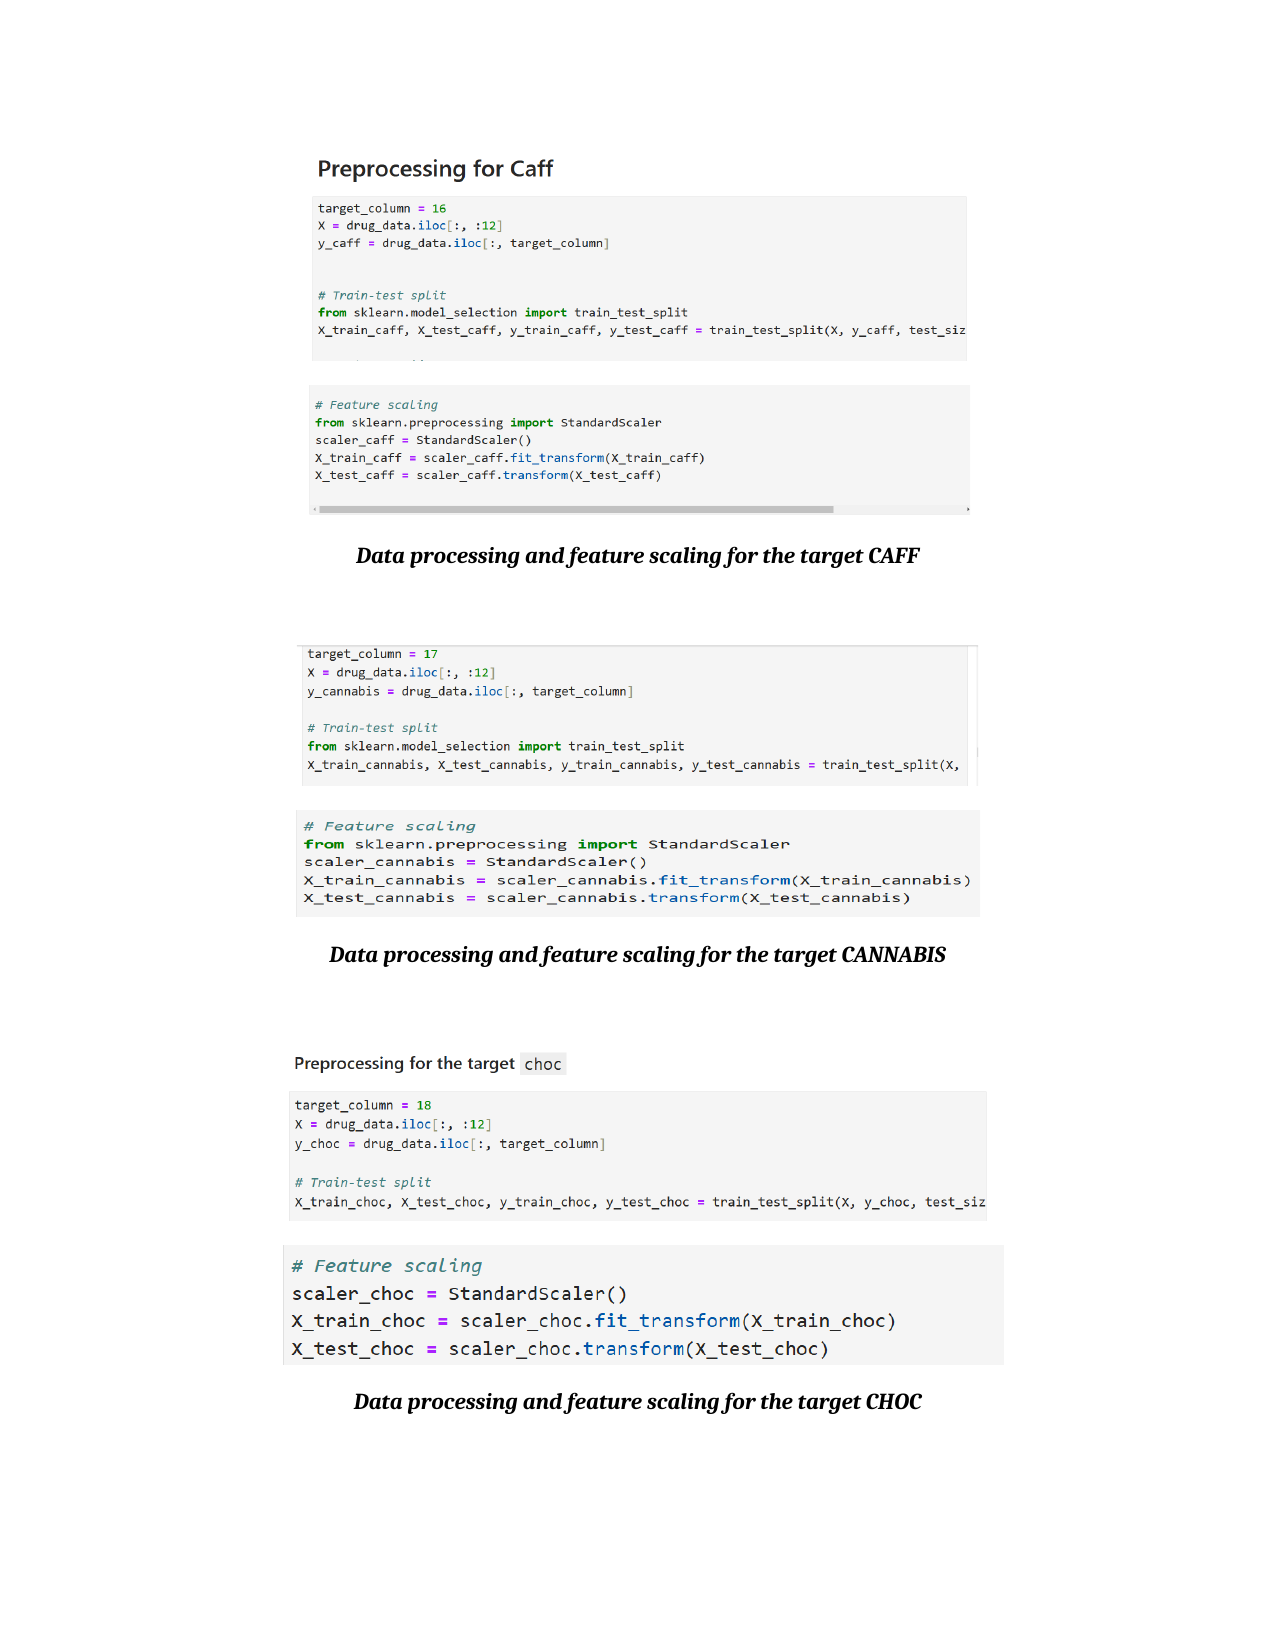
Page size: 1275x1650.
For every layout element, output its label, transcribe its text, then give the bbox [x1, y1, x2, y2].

picture [296, 645, 979, 786]
picture [294, 810, 981, 917]
picture [305, 385, 971, 519]
picture [283, 1043, 992, 1221]
text Data processing and feature scaling for the target CHOC [187, 1389, 1087, 1415]
text Data processing and feature scaling for the target CANNABIS [187, 941, 1087, 968]
text Data processing and feature scaling for the target CAFF [187, 543, 1087, 569]
picture [271, 1245, 1004, 1365]
picture [305, 150, 970, 361]
